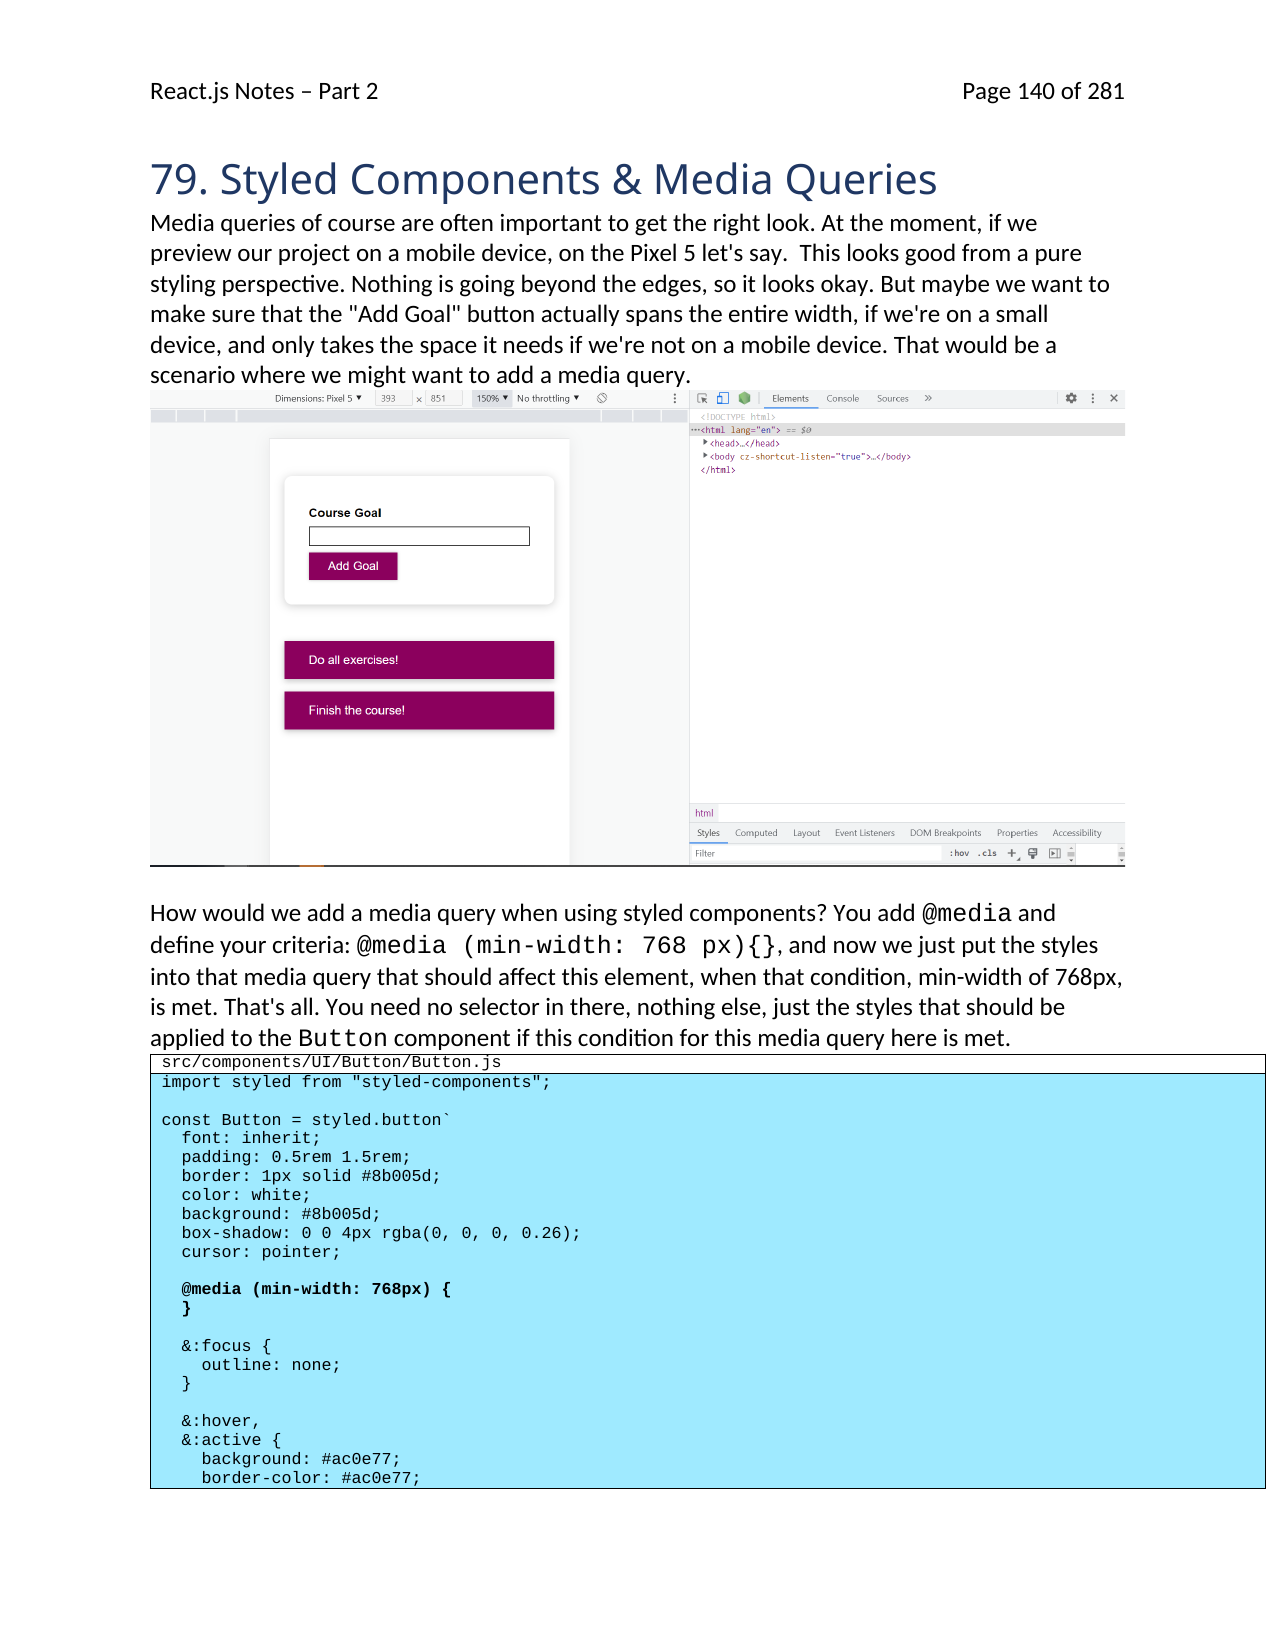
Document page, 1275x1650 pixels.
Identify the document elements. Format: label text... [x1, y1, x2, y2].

text Media queries of course are often important to get the right look. At the moment, if we preview our project on a mobile device, on the Pixel 5 let's say. This looks good from a pure styling perspective. Nothing is going beyond the edges, so it looks okay. But maybe we want to make sure that the "Add Goal" button actually spans the entire width, if we're on a small device, and only takes the space it needs if we're not on a mobile device. That would be a scenario where we might want to add a media query. [150, 207, 1125, 390]
picture [150, 390, 1125, 867]
text How would we add a media query when using styled components? You add @media and define your criteria: @media (min-width: 768 px){}, and now we just put the styles into that media query that should affect this element, when that condition, min-width of 768px, is met. That's all. You need no selector in there, nothing else, just the styles that should be applied to the Button component if this condition for this media query here is met. [150, 897, 1125, 1053]
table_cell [151, 1074, 1265, 1488]
table_header src/components/UI/Button/Button.js [151, 1055, 1265, 1073]
subtitle 79. Styled Components & Media Queries [150, 150, 1125, 207]
